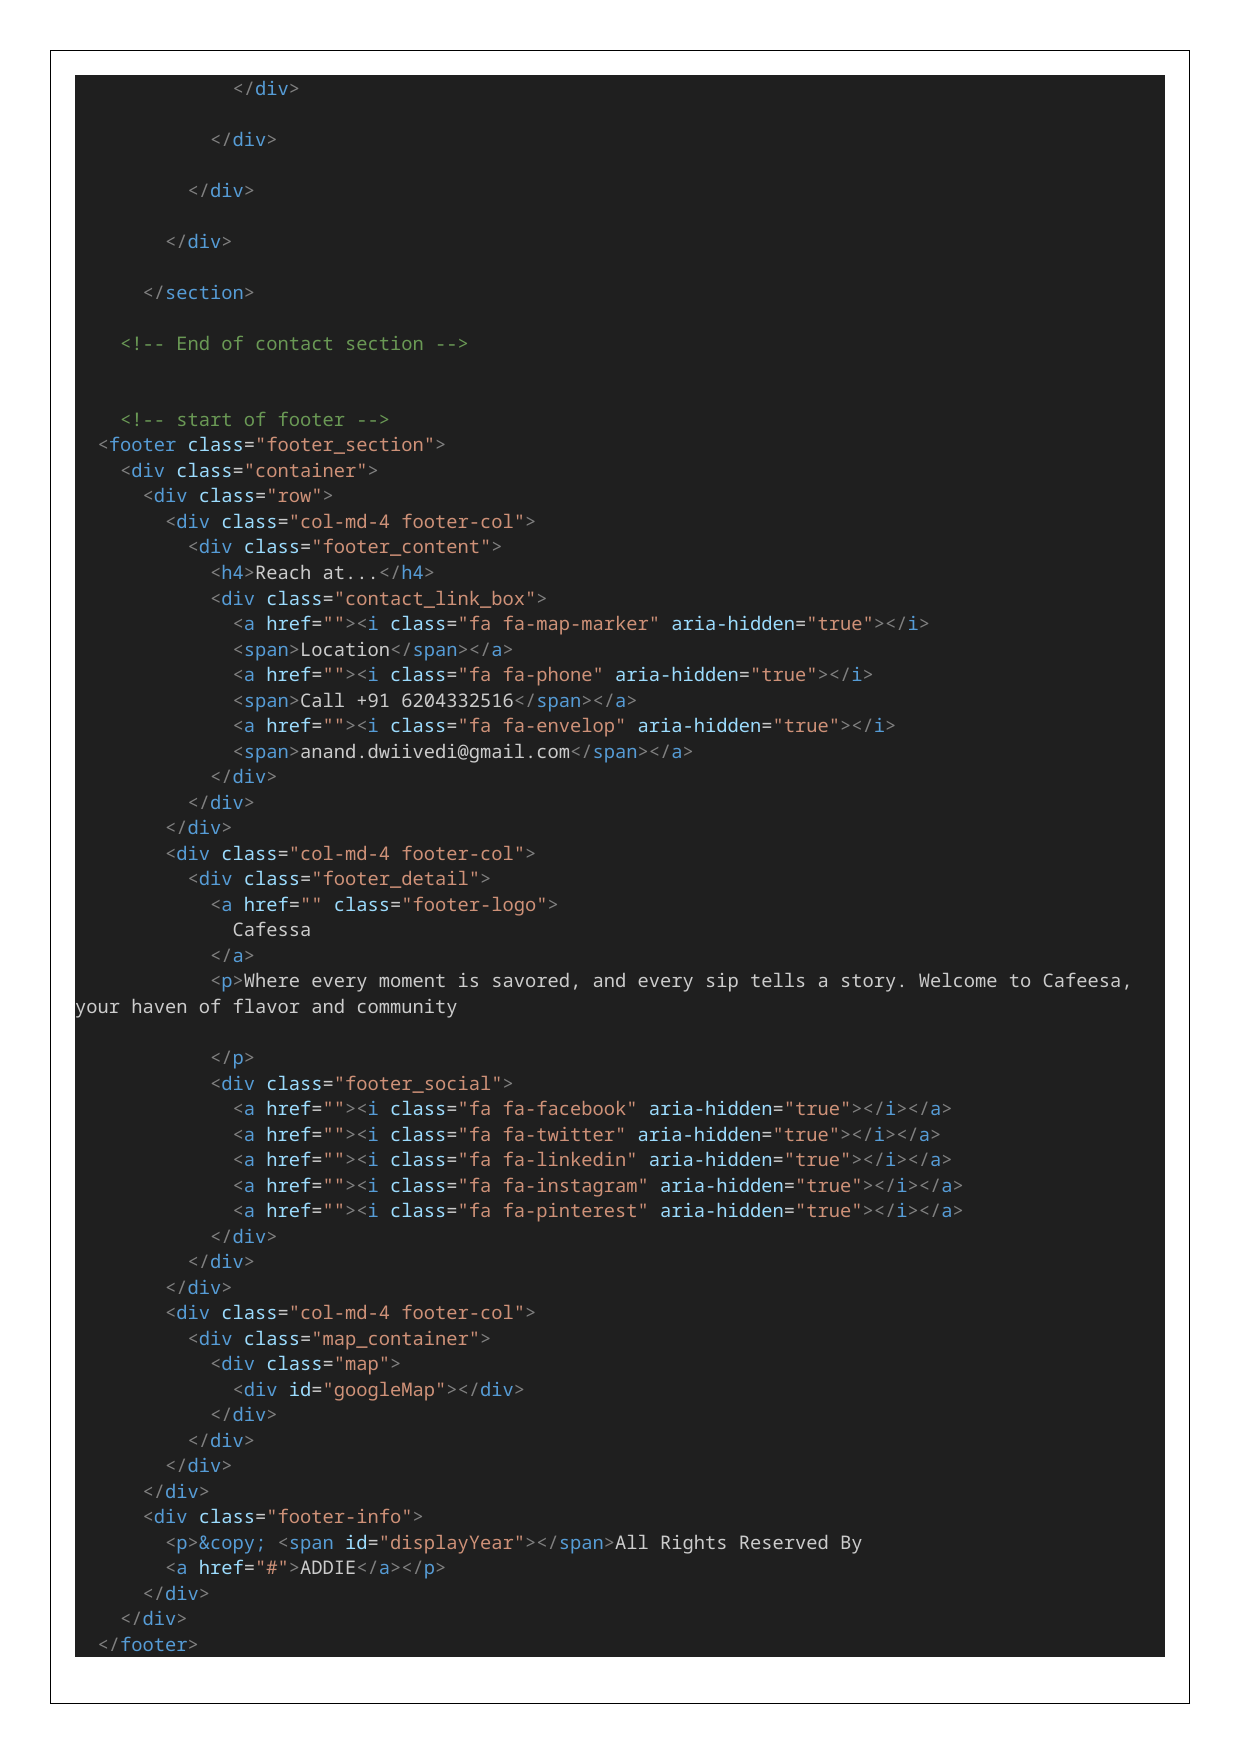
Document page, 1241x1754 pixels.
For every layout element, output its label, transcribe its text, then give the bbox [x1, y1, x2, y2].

text <span>anand.dwiivedi@gmail.com</span></a> [75, 738, 1165, 763]
text </div> [75, 1402, 1165, 1427]
text <!-- End of contact section --> [75, 330, 1165, 356]
text <a href="" class="footer-logo"> [75, 891, 1165, 917]
text <!-- start of footer --> [75, 406, 1165, 432]
text <div id="googleMap"></div> [75, 1376, 1165, 1402]
text <p>&copy; <span id="displayYear"></span>All Rights Reserved By [75, 1529, 1165, 1555]
text </div> [75, 126, 1165, 152]
text <div class="col-md-4 footer-col"> [75, 840, 1165, 866]
text </div> [75, 763, 1165, 789]
text </div> [75, 177, 1165, 203]
text <a href=""><i class="fa fa-twitter" aria-hidden="true"></i></a> [75, 1121, 1165, 1146]
text <div class="col-md-4 footer-col"> [75, 1299, 1165, 1325]
text <a href=""><i class="fa fa-instagram" aria-hidden="true"></i></a> [75, 1172, 1165, 1197]
text <span>Location</span></a> [75, 636, 1165, 661]
text </div> [75, 789, 1165, 814]
text </div> [75, 75, 1165, 101]
text <span>Call +91 6204332516</span></a> [75, 687, 1165, 712]
text <a href=""><i class="fa fa-envelop" aria-hidden="true"></i> [75, 712, 1165, 738]
text <div class="footer_social"> [75, 1070, 1165, 1095]
text </div> [75, 814, 1165, 840]
text </footer> [75, 1631, 1165, 1657]
text </div> [75, 1453, 1165, 1478]
text </div> [75, 1248, 1165, 1274]
text </div> [75, 1223, 1165, 1248]
text </div> [75, 1478, 1165, 1504]
text <div class="footer-info"> [75, 1504, 1165, 1529]
text <div class="contact_link_box"> [75, 585, 1165, 610]
text <div class="row"> [75, 483, 1165, 508]
text </div> [75, 228, 1165, 254]
text <div class="col-md-4 footer-col"> [75, 508, 1165, 534]
text <div class="map"> [75, 1351, 1165, 1376]
text <a href=""><i class="fa fa-pinterest" aria-hidden="true"></i></a> [75, 1197, 1165, 1223]
text </p> [75, 1044, 1165, 1070]
text <a href=""><i class="fa fa-linkedin" aria-hidden="true"></i></a> [75, 1146, 1165, 1172]
text <a href=""><i class="fa fa-facebook" aria-hidden="true"></i></a> [75, 1095, 1165, 1121]
text </div> [75, 1606, 1165, 1631]
text <a href=""><i class="fa fa-phone" aria-hidden="true"></i> [75, 661, 1165, 687]
text <h4>Reach at...</h4> [75, 559, 1165, 585]
text <footer class="footer_section"> [75, 432, 1165, 457]
text <p>Where every moment is savored, and every sip tells a story. Welcome to Cafeesa, your haven of flavor and community [75, 968, 1165, 1019]
text <div class="footer_detail"> [75, 866, 1165, 891]
text </section> [75, 279, 1165, 305]
text </div> [75, 1427, 1165, 1453]
text <div class="container"> [75, 457, 1165, 483]
text <a href="#">ADDIE</a></p> [75, 1555, 1165, 1580]
text <div class="footer_content"> [75, 534, 1165, 559]
text Cafessa [75, 917, 1165, 942]
text </div> [75, 1274, 1165, 1299]
text <a href=""><i class="fa fa-map-marker" aria-hidden="true"></i> [75, 610, 1165, 636]
text <div class="map_container"> [75, 1325, 1165, 1351]
text </a> [75, 942, 1165, 968]
text </div> [75, 1580, 1165, 1606]
